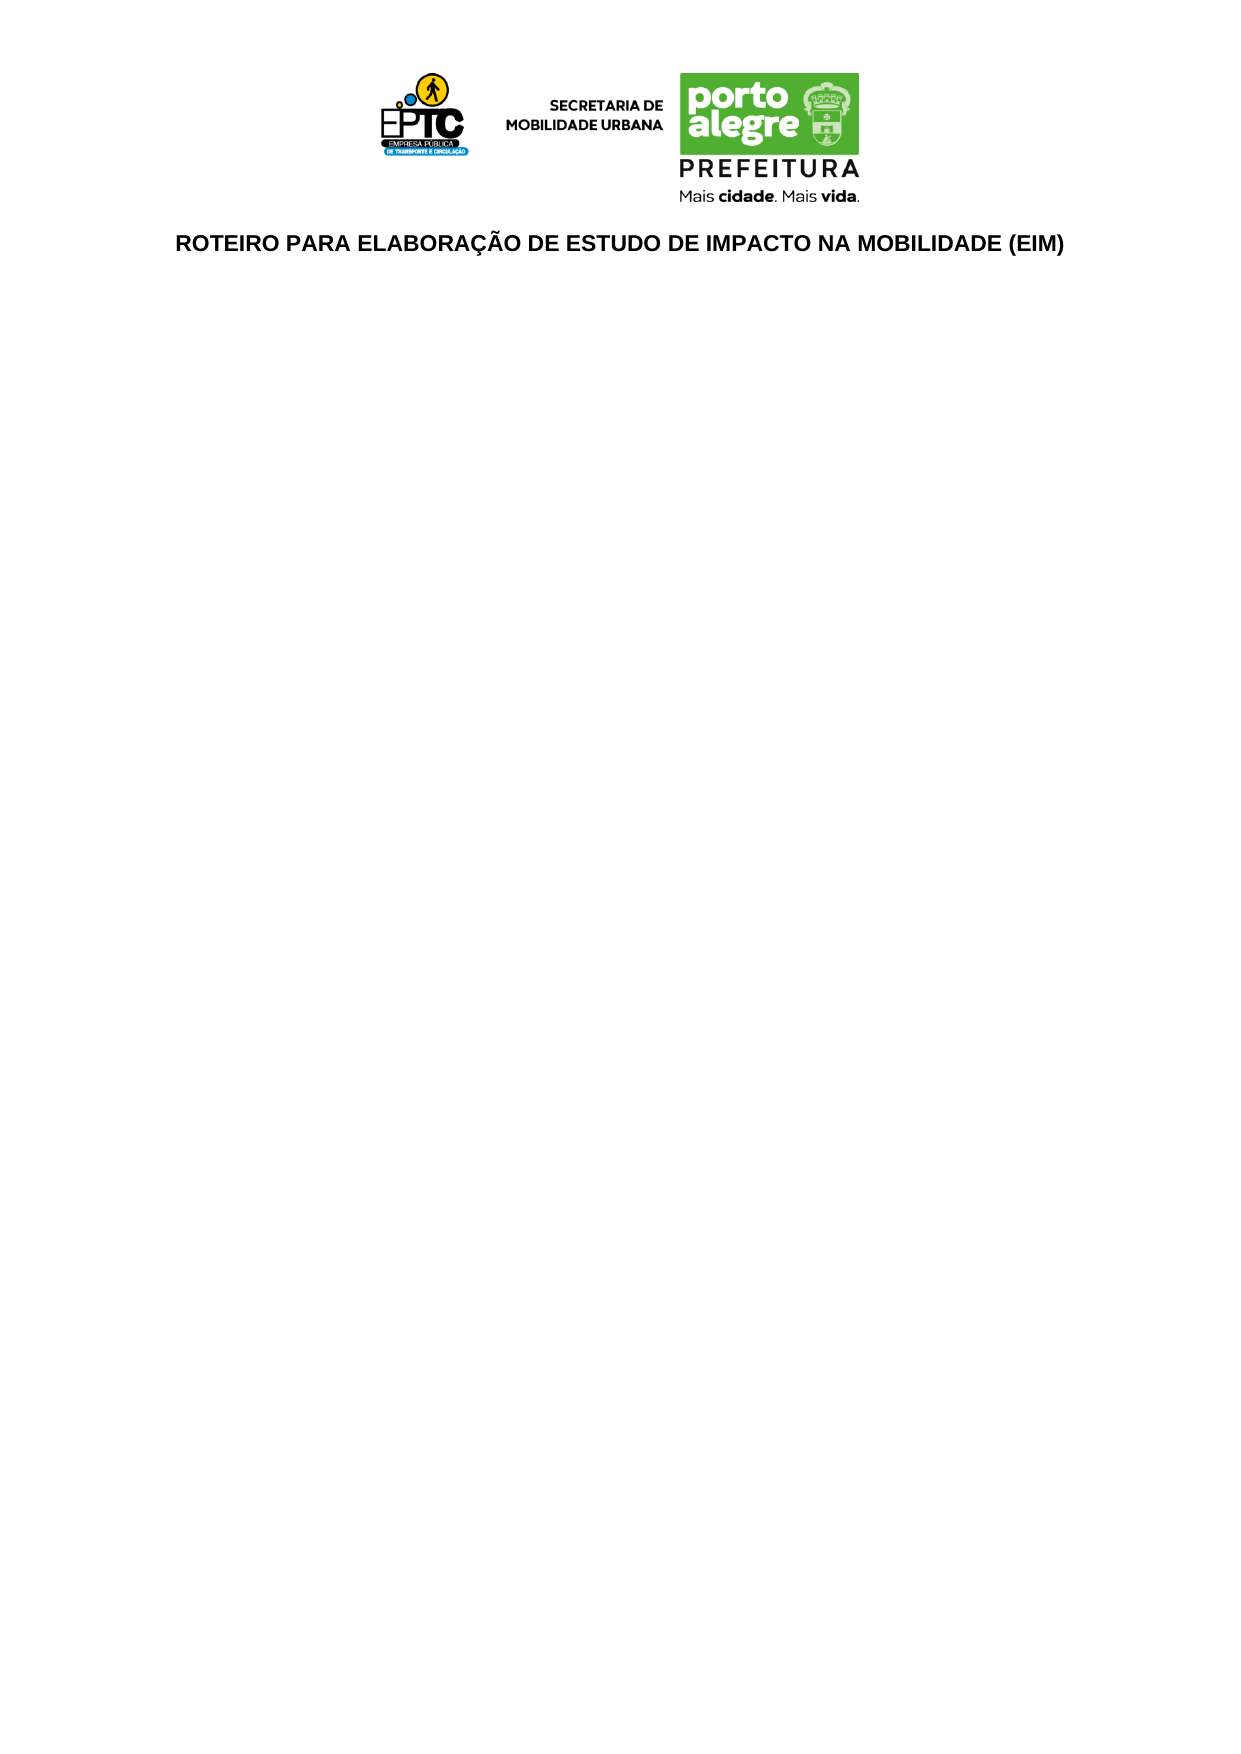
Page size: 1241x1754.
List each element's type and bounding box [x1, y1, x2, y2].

picture [381, 73, 859, 202]
